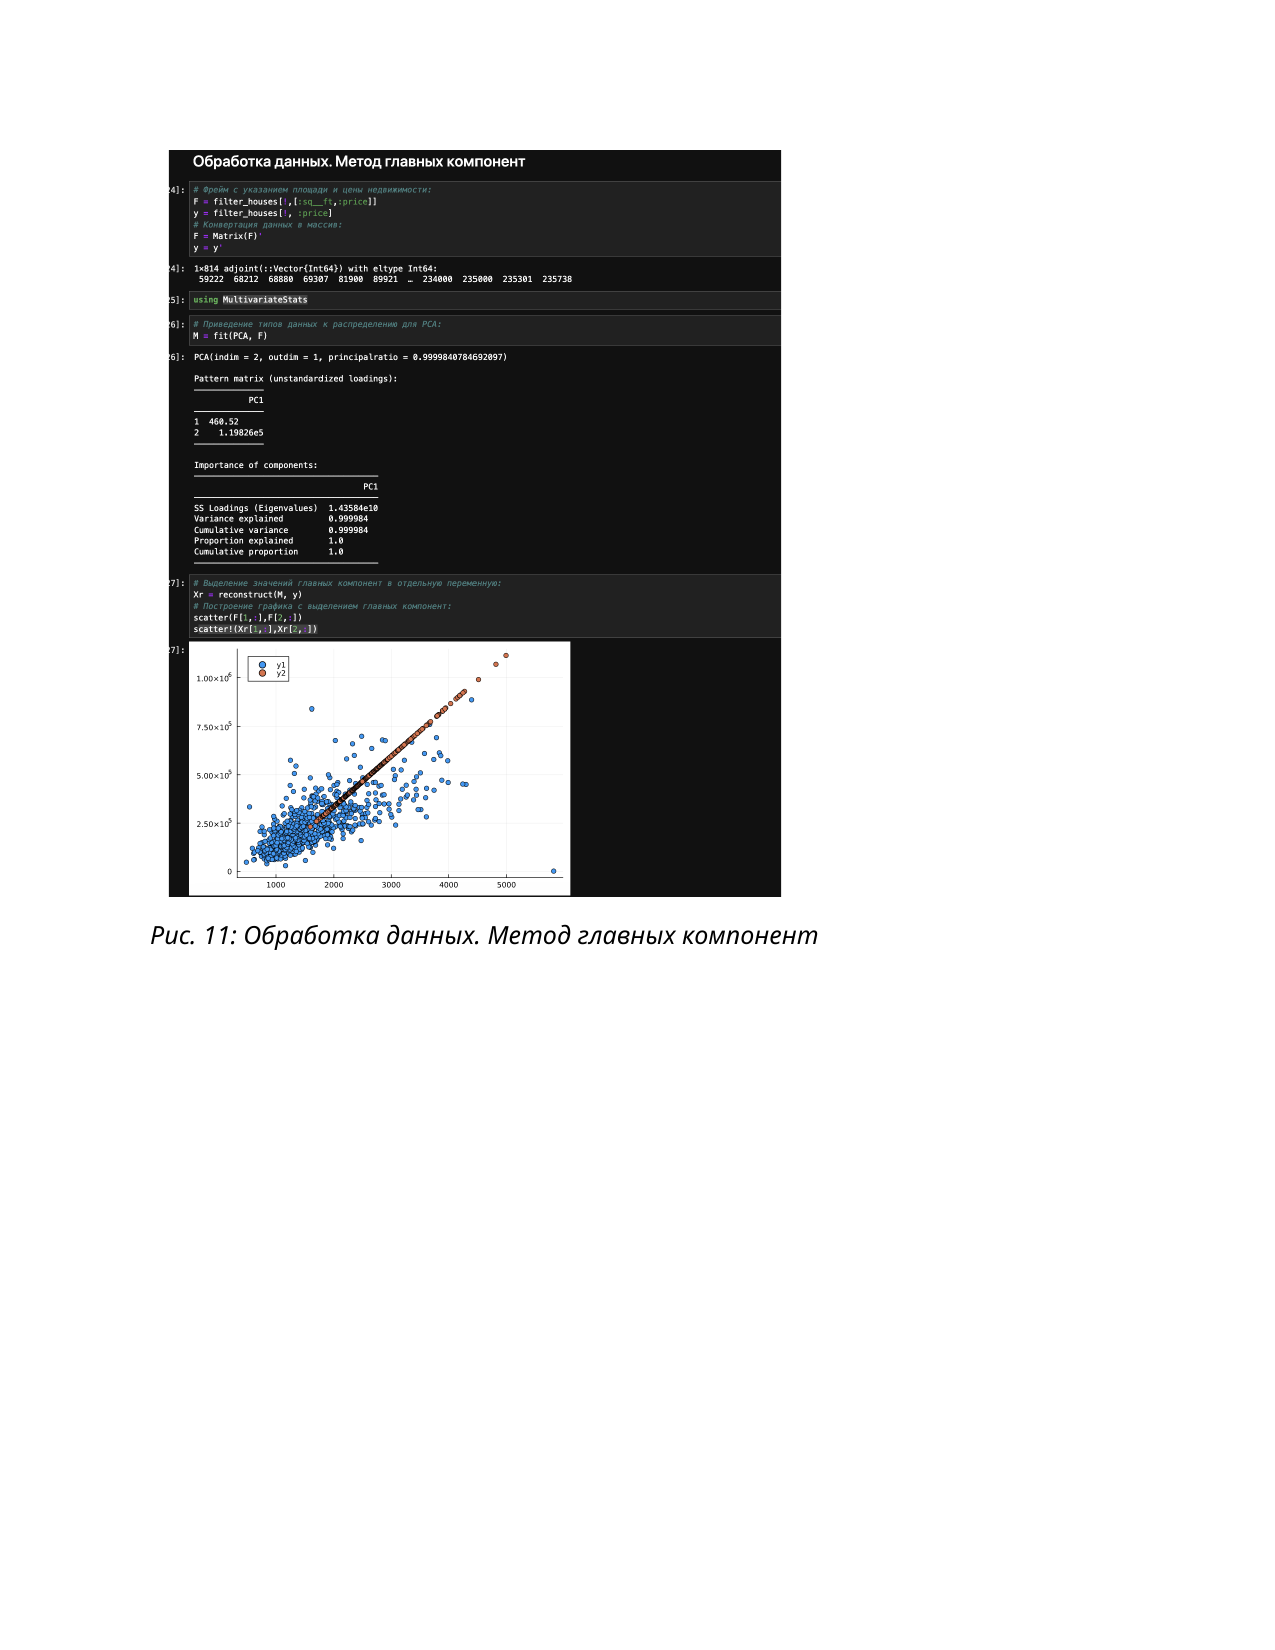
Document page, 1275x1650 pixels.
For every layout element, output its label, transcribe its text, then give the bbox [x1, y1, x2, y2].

text Рис. 11: Обработка данных. Метод главных компонент [150, 917, 1125, 952]
picture [168, 150, 782, 897]
